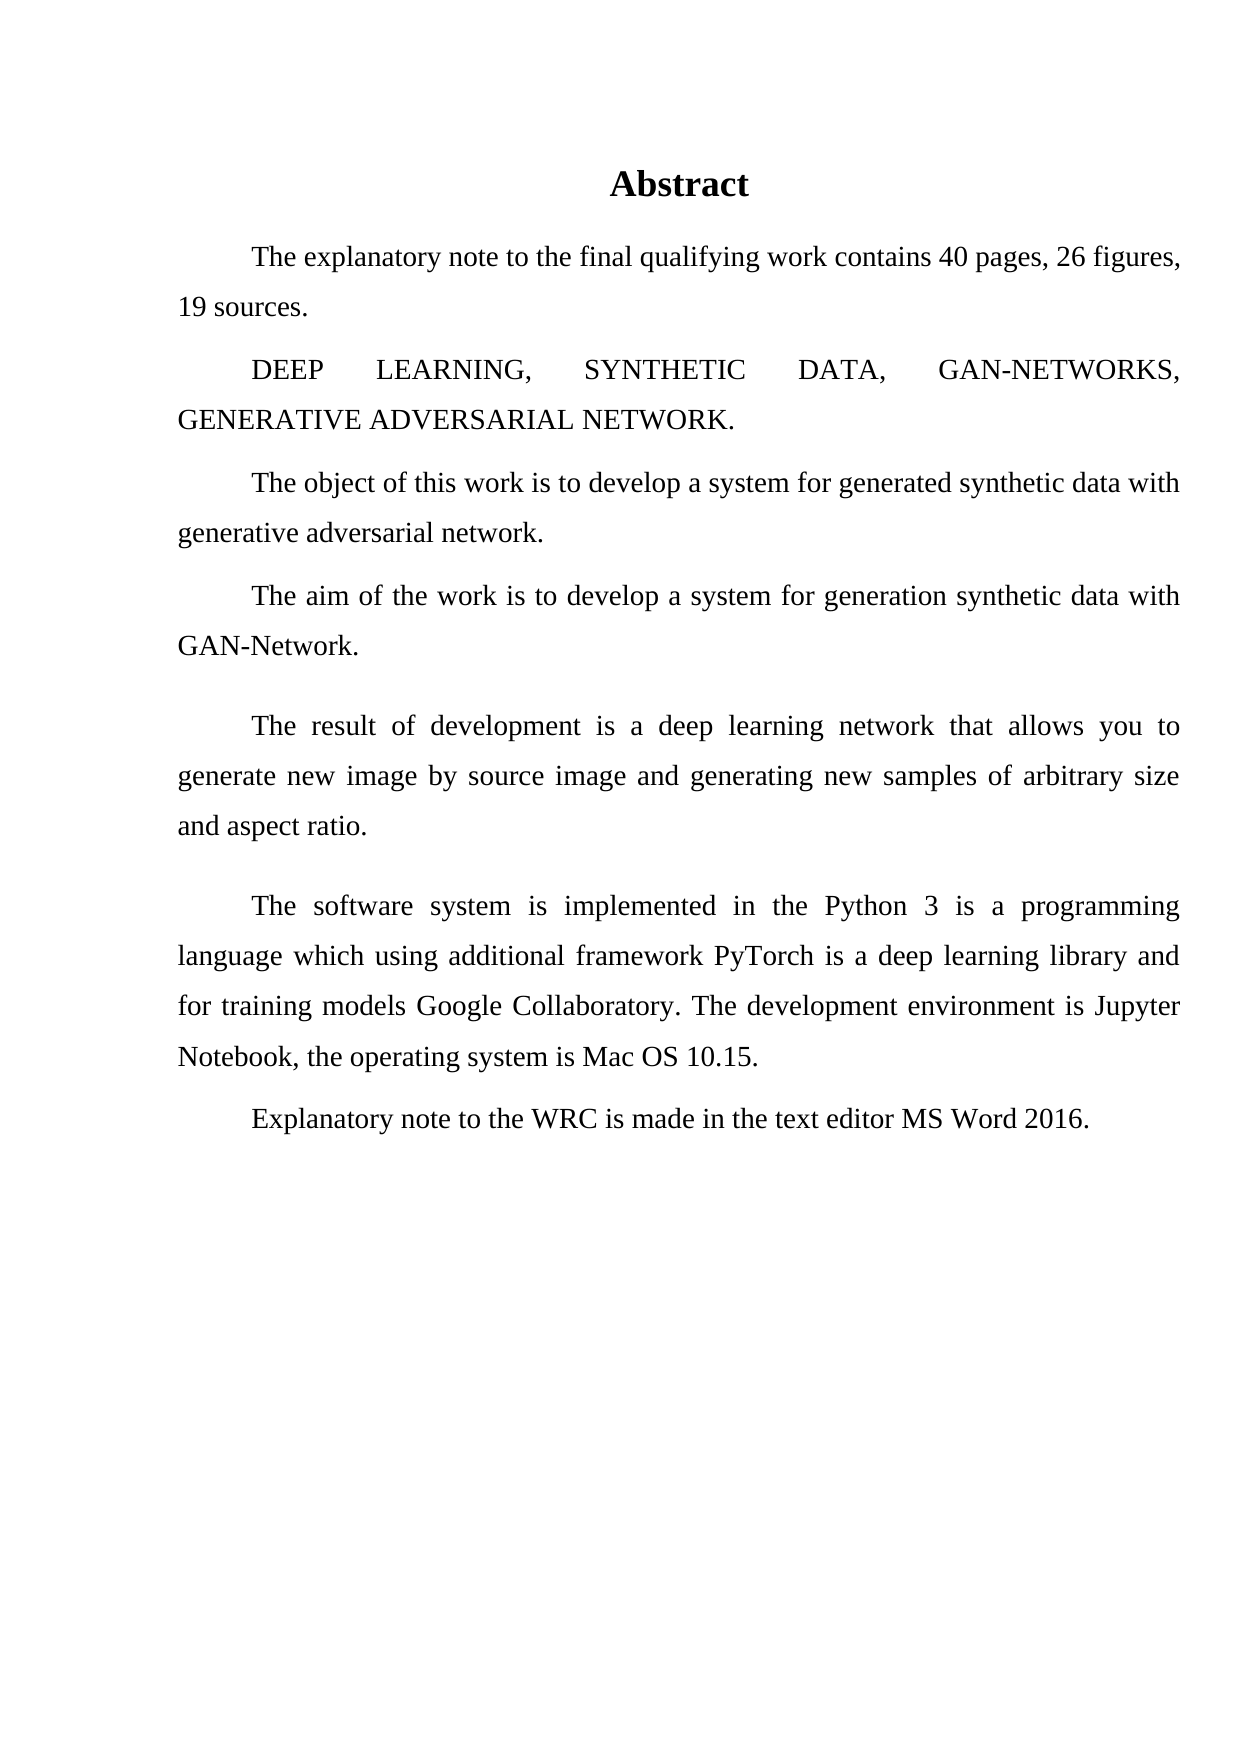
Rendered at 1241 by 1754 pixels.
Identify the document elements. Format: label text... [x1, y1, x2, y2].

text DEEP LEARNING, SYNTHETIC DATA, GAN-NETWORKS, GENERATIVE ADVERSARIAL NETWORK. [177, 352, 1181, 436]
text The software system is implemented in the Python 3 is a programming language which using additional framework PyTorch is a deep learning library and for training models Google Collaboratory. The development environment is Jupyter Notebook, the operating system is Mac OS 10.15. [177, 888, 1181, 1072]
text The aim of the work is to develop a system for generation synthetic data with GAN-Network. [177, 578, 1181, 662]
text Abstract [177, 161, 1181, 204]
text The result of development is a deep learning network that allows you to generate new image by source image and generating new samples of arbitrary size and aspect ratio. [177, 708, 1181, 842]
text The explanatory note to the final qualifying work contains 40 pages, 26 figures, 19 sources. [177, 239, 1181, 322]
text The object of this work is to develop a system for generated synthetic data with generative adversarial network. [177, 465, 1181, 549]
text Explanatory note to the WRC is made in the text editor MS Word 2016. [177, 1102, 1181, 1135]
